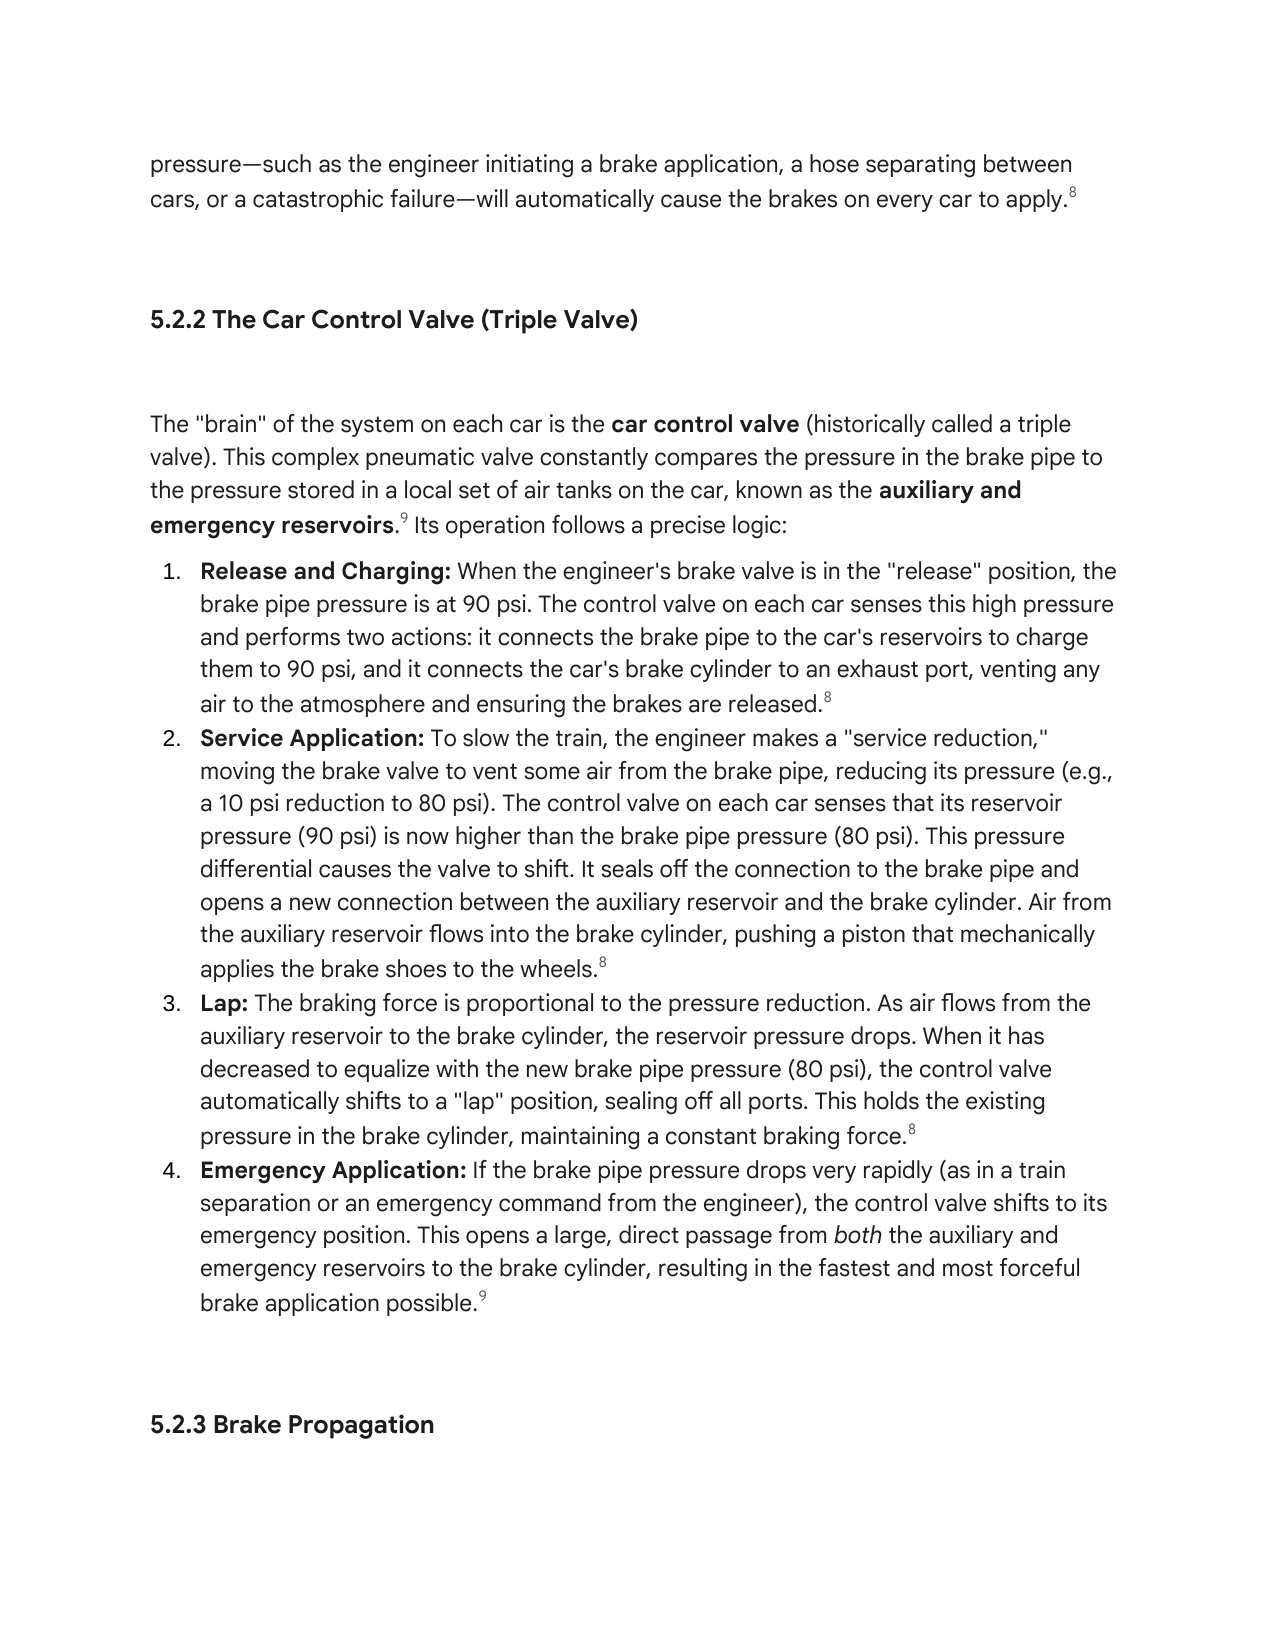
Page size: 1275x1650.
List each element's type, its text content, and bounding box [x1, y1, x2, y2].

list Emergency Application: If the brake pipe pressure drops very rapidly (as in a train separation or an emergency command from the engineer), the control valve shifts to its emergency position. This opens a large, direct passage from both the auxiliary and emergency reservoirs to the brake cylinder, resulting in the fastest and most forceful brake application possible.9 [162, 1156, 1125, 1319]
subtitle 5.2.3 Brake Propagation [150, 1409, 1125, 1440]
list Lap: The braking force is proportional to the pressure reduction. As air flows from the auxiliary reservoir to the brake cylinder, the reservoir pressure drops. When it has decreased to equalize with the new brake pipe pressure (80 psi), the control valve automatically shifts to a "lap" position, sealing off all ports. This holds the existing pressure in the brake cylinder, maintaining a constant braking force.8 [162, 989, 1125, 1152]
list Release and Charging: When the engineer's brake valve is in the "release" position, the brake pipe pressure is at 90 psi. The control valve on each car senses this high pressure and performs two actions: it connects the brake pipe to the car's reservoirs to charge them to 90 psi, and it connects the car's brake cylinder to an exhaust port, venting any air to the atmosphere and ensuring the brakes are released.8 [162, 557, 1125, 720]
list Service Application: To slow the train, the engineer makes a "service reduction," moving the brake valve to vent some air from the brake pipe, reducing its pressure (e.g., a 10 psi reduction to 80 psi). The control valve on each car senses that its reservoir pressure (90 psi) is now higher than the brake pipe pressure (80 psi). This pressure differential causes the valve to shift. It seals off the connection to the brake pipe and opens a new connection between the auxiliary reservoir and the brake cylinder. Air from the auxiliary reservoir flows into the brake cylinder, pushing a piston that mechanically applies the brake shoes to the wheels.8 [162, 724, 1125, 985]
text The "brain" of the system on each car is the car control valve (historically called a triple valve). This complex pneumatic valve constantly compares the pressure in the brake pipe to the pressure stored in a local set of air tanks on the car, known as the auxiliary and emergency reservoirs.9 Its operation follows a precise logic: [150, 411, 1125, 540]
subtitle 5.2.2 The Car Control Valve (Triple Valve) [150, 304, 1125, 336]
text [150, 150, 1125, 214]
